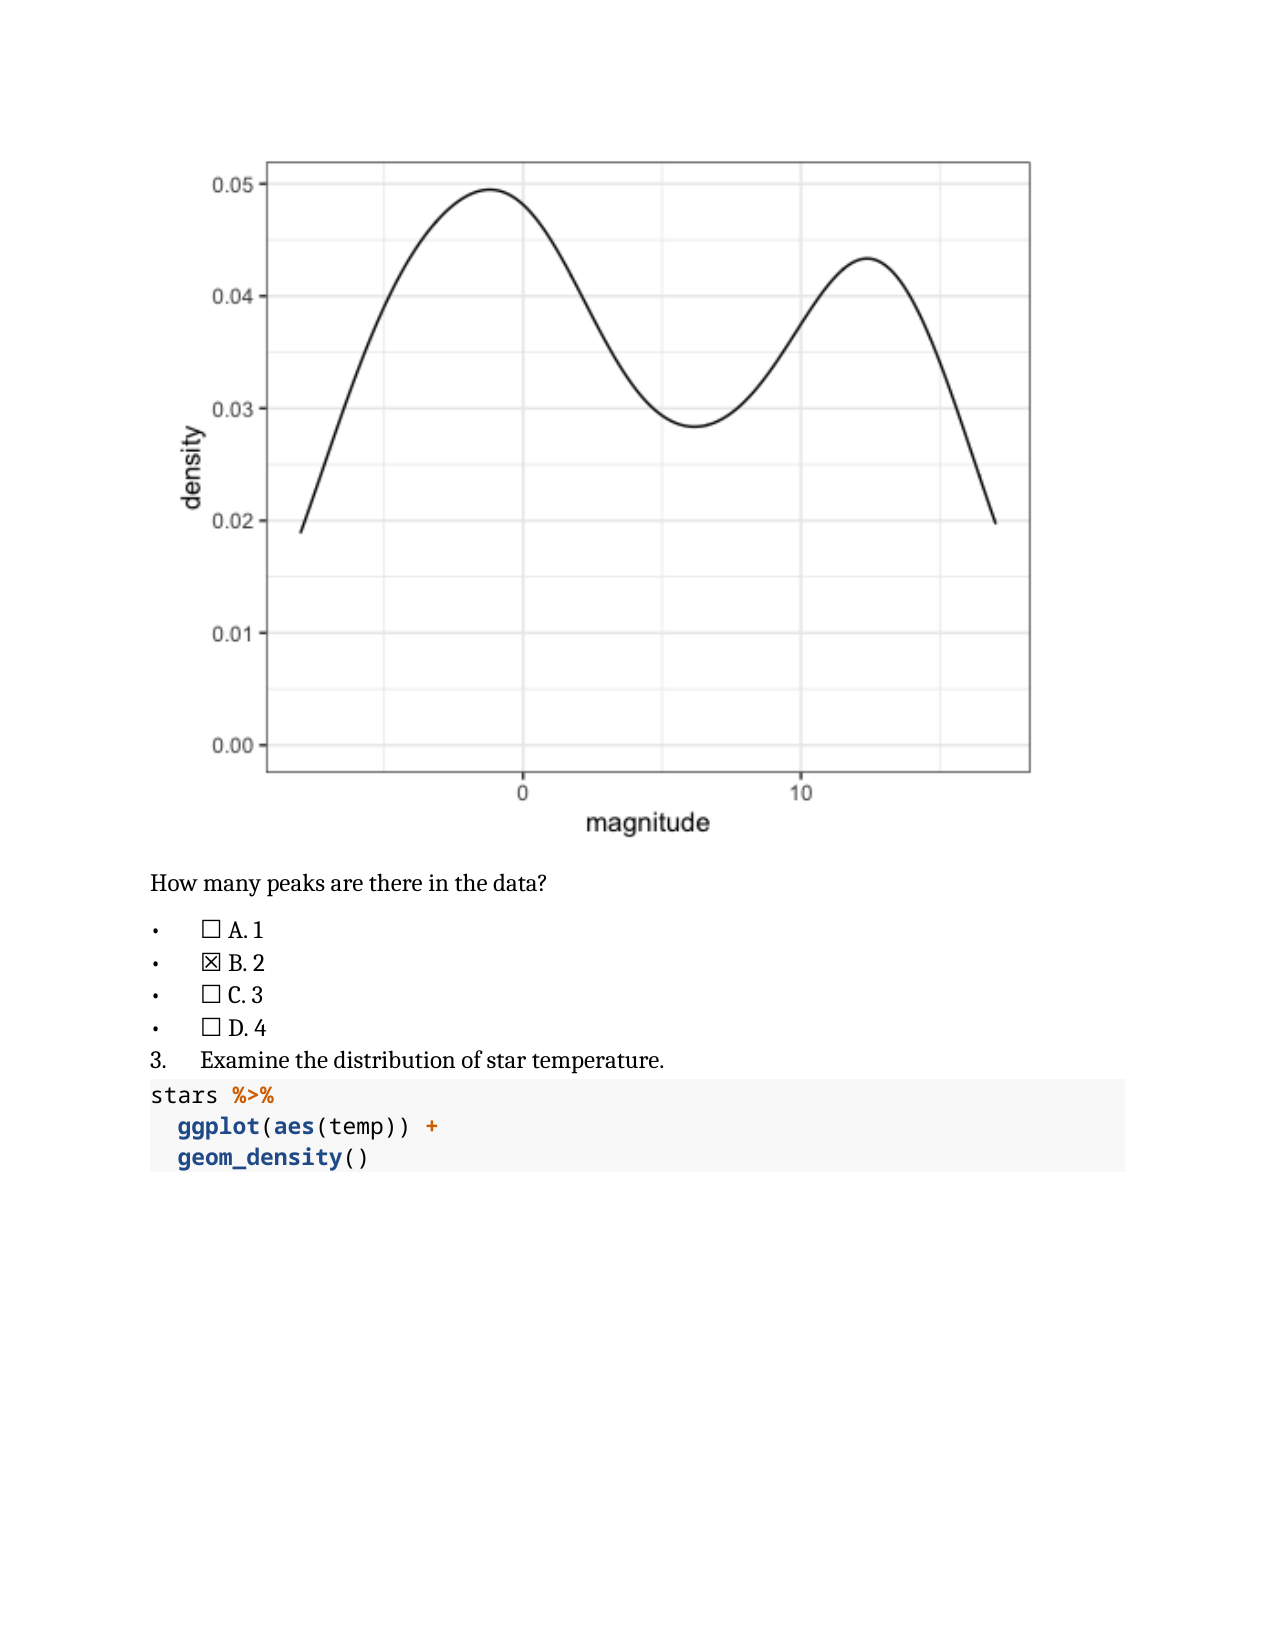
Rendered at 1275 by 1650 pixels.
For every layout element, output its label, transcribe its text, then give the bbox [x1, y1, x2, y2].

list ☐ D. 4 [150, 1014, 1125, 1042]
picture [168, 150, 1044, 850]
list ☐ A. 1 [150, 916, 1125, 945]
text stars %>% ggplot(aes(temp)) + geom_density() [274, 1079, 1125, 1172]
list ☒ B. 2 [150, 949, 1125, 977]
list Examine the distribution of star temperature. [150, 1046, 1125, 1075]
text How many peaks are there in the data? [150, 869, 1125, 897]
list ☐ C. 3 [150, 981, 1125, 1010]
